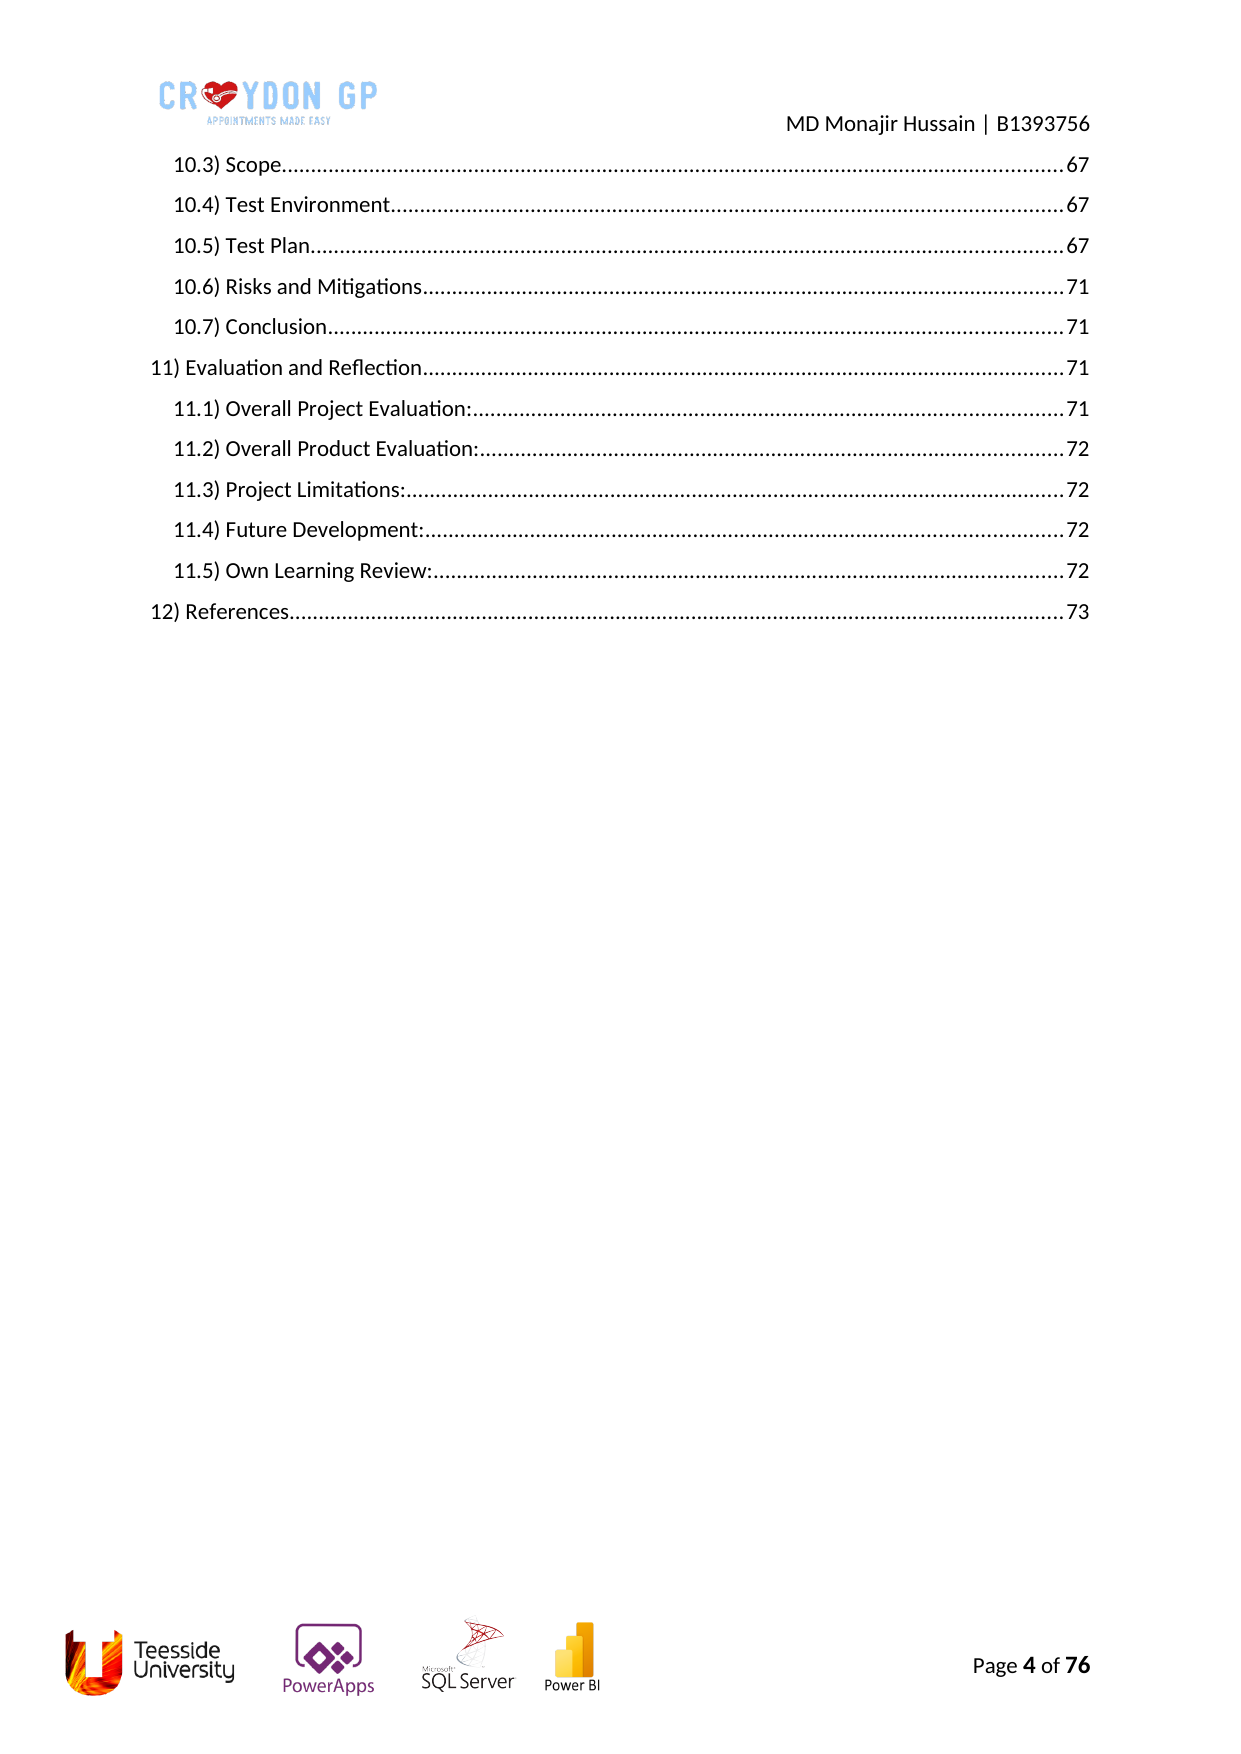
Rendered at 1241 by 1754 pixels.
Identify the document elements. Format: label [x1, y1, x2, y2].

picture [528, 1609, 621, 1700]
picture [150, 73, 385, 131]
picture [64, 1624, 235, 1701]
picture [248, 1619, 409, 1700]
picture [422, 1615, 517, 1692]
